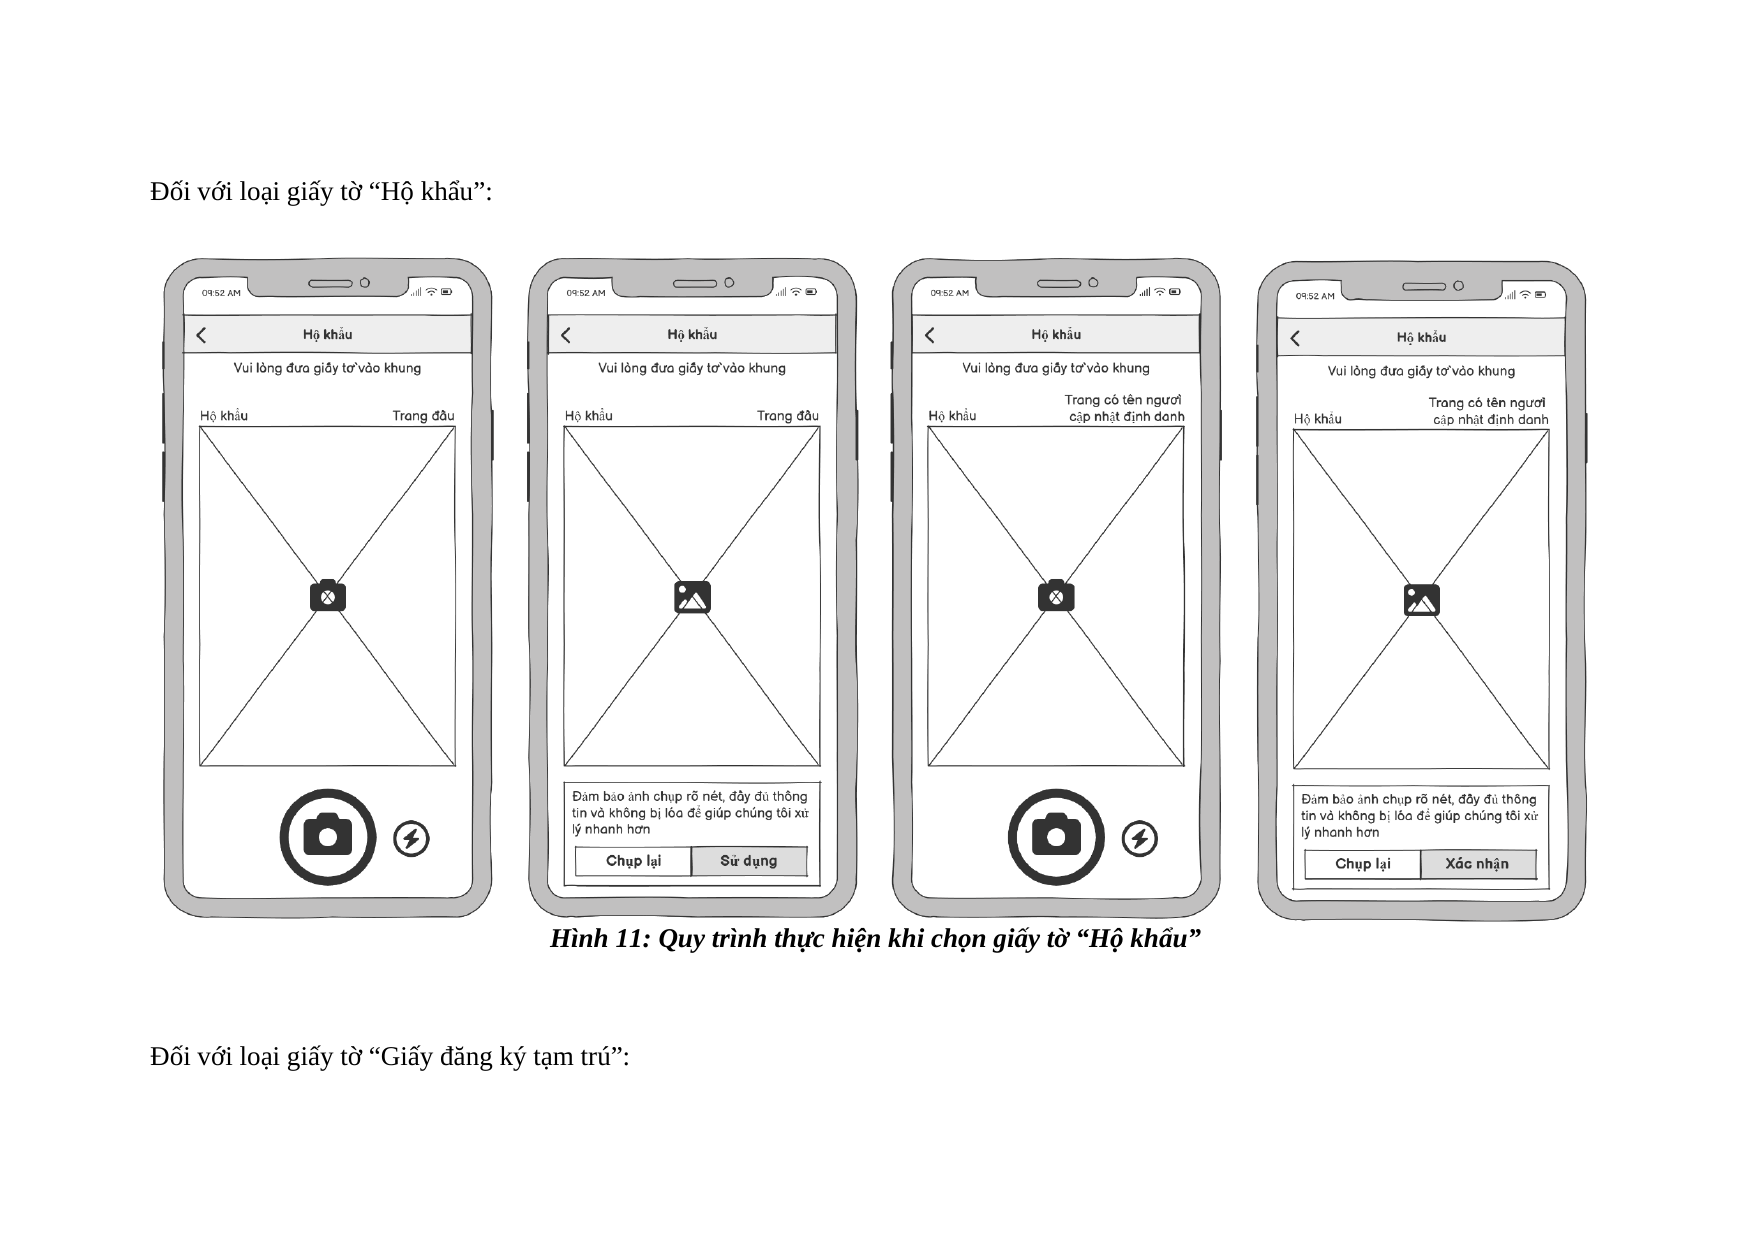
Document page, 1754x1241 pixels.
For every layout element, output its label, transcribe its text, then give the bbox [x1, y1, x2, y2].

picture [160, 257, 1589, 922]
text Đối với loại giấy tờ “Hộ khẩu”: [150, 175, 1604, 206]
text Đối với loại giấy tờ “Giấy đăng ký tạm trú”: [150, 1040, 1604, 1071]
table_header Hình 11: Quy trình thực hiện khi chọn giấy tờ “Hộ khẩu” [150, 247, 1603, 1015]
